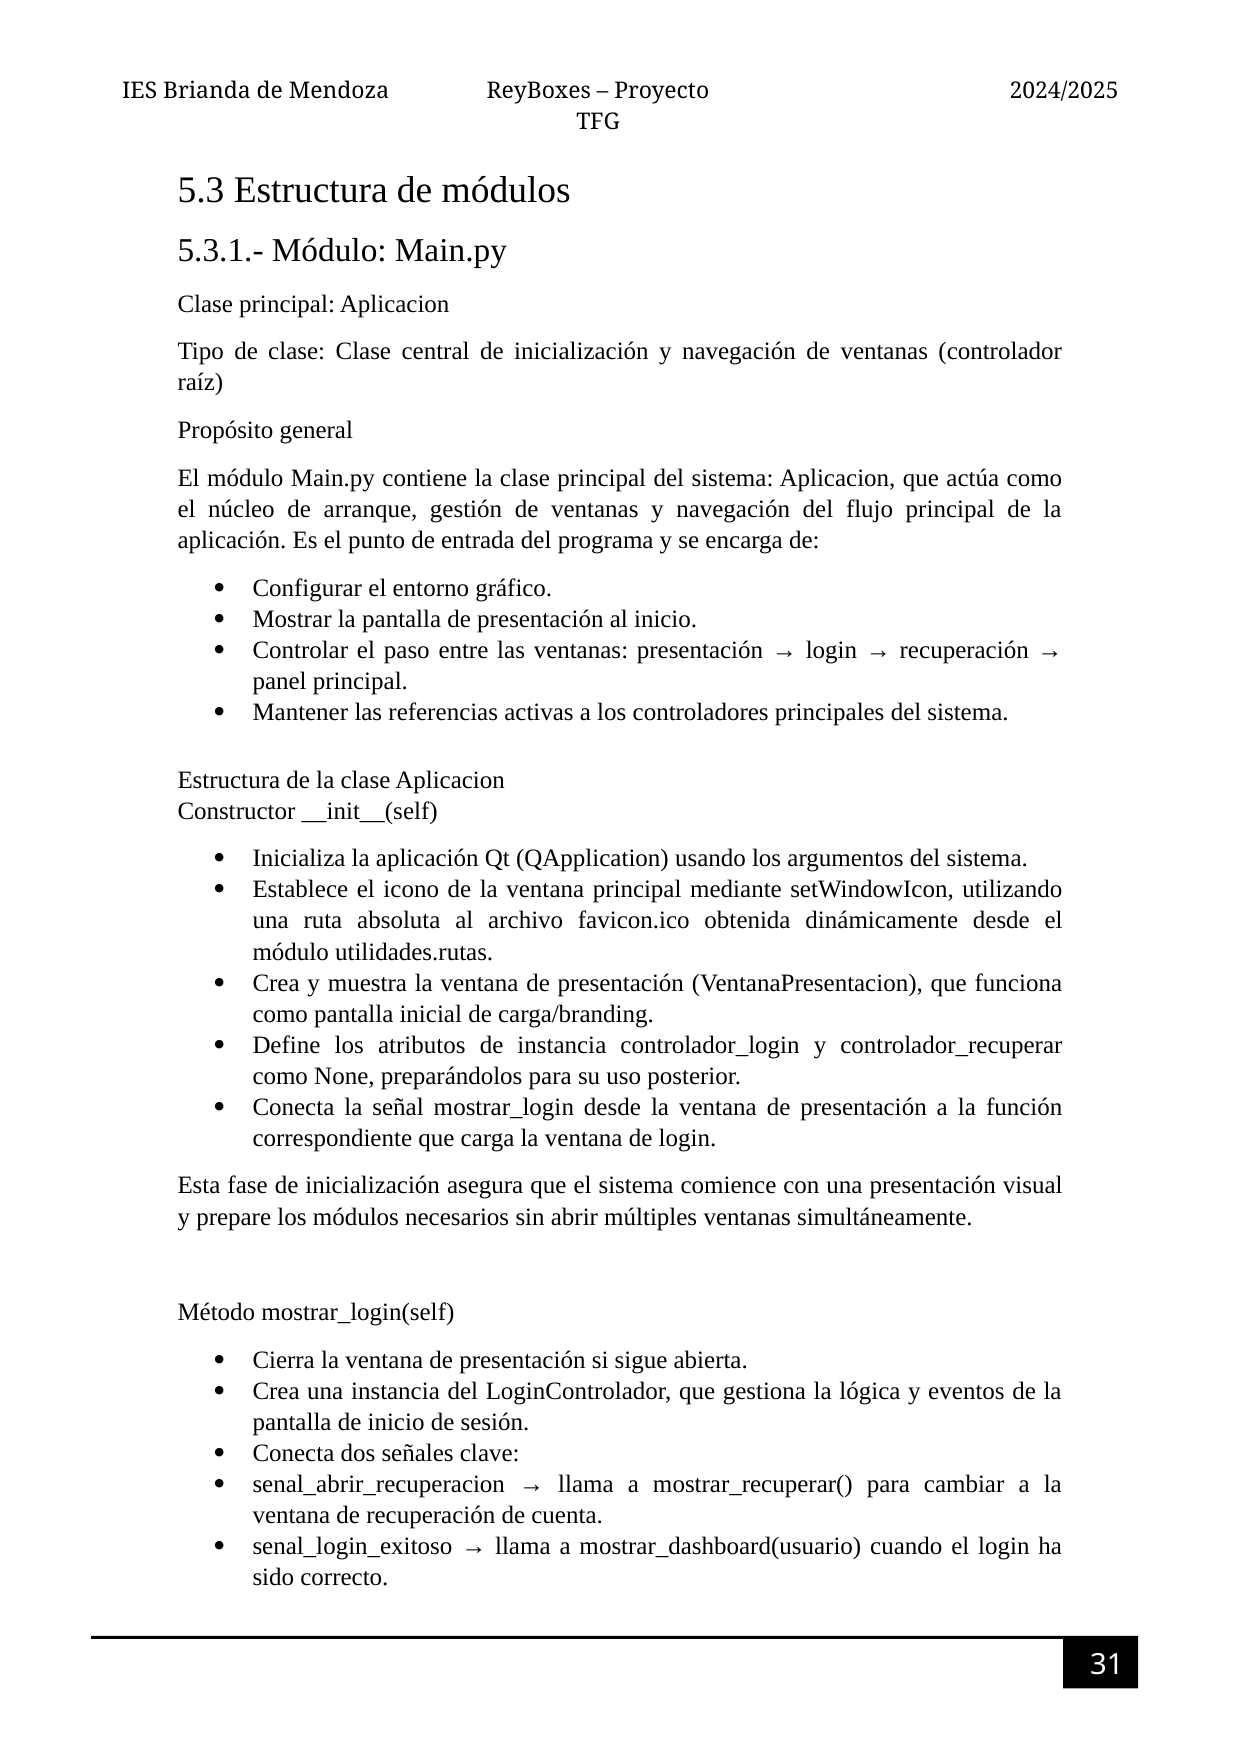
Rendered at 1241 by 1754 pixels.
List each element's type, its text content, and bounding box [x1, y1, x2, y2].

text El módulo Main.py contiene la clase principal del sistema: Aplicacion, que actúa como el núcleo de arranque, gestión de ventanas y navegación del flujo principal de la aplicación. Es el punto de entrada del programa y se encarga de: [177, 463, 1063, 554]
text Esta fase de inicialización asegura que el sistema comience con una presentación visual y prepare los módulos necesarios sin abrir múltiples ventanas simultáneamente. [177, 1171, 1063, 1230]
list Crea y muestra la ventana de presentación (VentanaPresentacion), que funciona como pantalla inicial de carga/branding. [215, 968, 1063, 1027]
list Crea una instancia del LoginControlador, que gestiona la lógica y eventos de la pantalla de inicio de sesión. [215, 1376, 1063, 1436]
list Cierra la ventana de presentación si sigue abierta. [215, 1345, 1063, 1373]
list Establece el icono de la ventana principal mediante setWindowIcon, utilizando una ruta absoluta al archivo favicon.ico obtenida dinámicamente desde el módulo utilidades.rutas. [215, 874, 1063, 965]
text Tipo de clase: Clase central de inicialización y navegación de ventanas (controlador raíz) [177, 336, 1063, 396]
list Conecta dos señales clave: [215, 1438, 1063, 1467]
list Define los atributos de instancia controlador_login y controlador_recuperar como None, preparándolos para su uso posterior. [215, 1030, 1063, 1089]
list senal_login_exitoso → llama a mostrar_dashboard(usuario) cuando el login ha sido correcto. [215, 1531, 1063, 1591]
list senal_abrir_recuperacion → llama a mostrar_recuperar() para cambiar a la ventana de recuperación de cuenta. [215, 1469, 1063, 1529]
text Clase principal: Aplicacion [177, 289, 1063, 317]
text Constructor __init__(self) [177, 796, 1063, 824]
list Controlar el paso entre las ventanas: presentación → login → recuperación → panel principal. [215, 635, 1063, 694]
text 5.3.1.- Módulo: Main.py [177, 231, 1063, 269]
list Conecta la señal mostrar_login desde la ventana de presentación a la función correspondiente que carga la ventana de login. [215, 1092, 1063, 1152]
text Propósito general [177, 415, 1063, 444]
list Mantener las referencias activas a los controladores principales del sistema. [215, 697, 1063, 726]
text Método mostrar_login(self) [177, 1297, 1063, 1326]
list Inicializa la aplicación Qt (QApplication) usando los argumentos del sistema. [215, 843, 1063, 872]
list Mostrar la pantalla de presentación al inicio. [215, 604, 1063, 632]
text Estructura de la clase Aplicacion [177, 765, 1063, 793]
text 5.3 Estructura de módulos [177, 167, 1063, 211]
list Configurar el entorno gráfico. [215, 573, 1063, 601]
